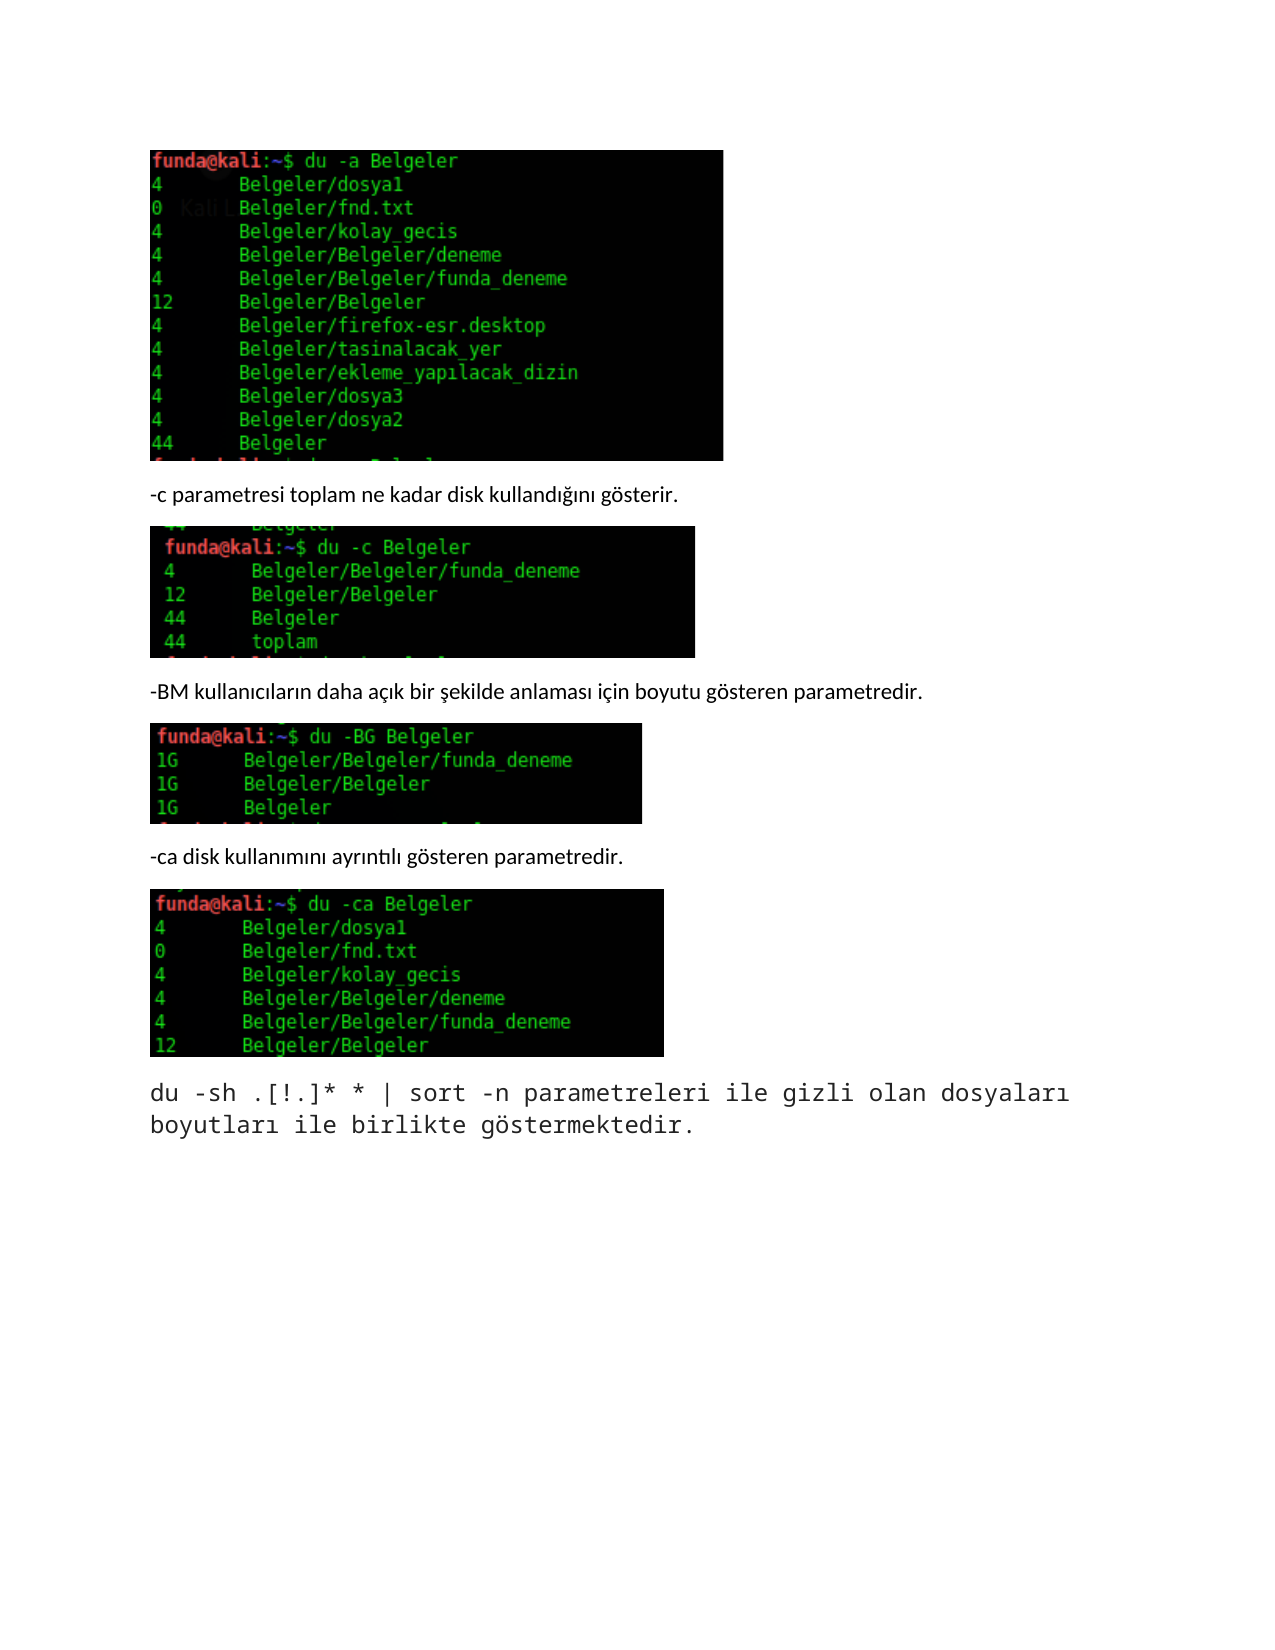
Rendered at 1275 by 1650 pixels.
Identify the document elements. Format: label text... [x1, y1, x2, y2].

picture [150, 526, 696, 658]
text -BM kullanıcıların daha açık bir şekilde anlaması için boyutu gösteren parametredir. [150, 677, 1125, 705]
text du -sh .[!.]* * | sort -n parametreleri ile gizli olan dosyaları boyutları ile birlikte göstermektedir. [150, 1075, 1125, 1141]
text -ca disk kullanımını ayrıntılı gösteren parametredir. [150, 842, 1125, 871]
text -c parametresi toplam ne kadar disk kullandığını gösterir. [150, 480, 1125, 508]
picture [150, 723, 643, 824]
picture [150, 889, 664, 1057]
picture [150, 150, 724, 461]
